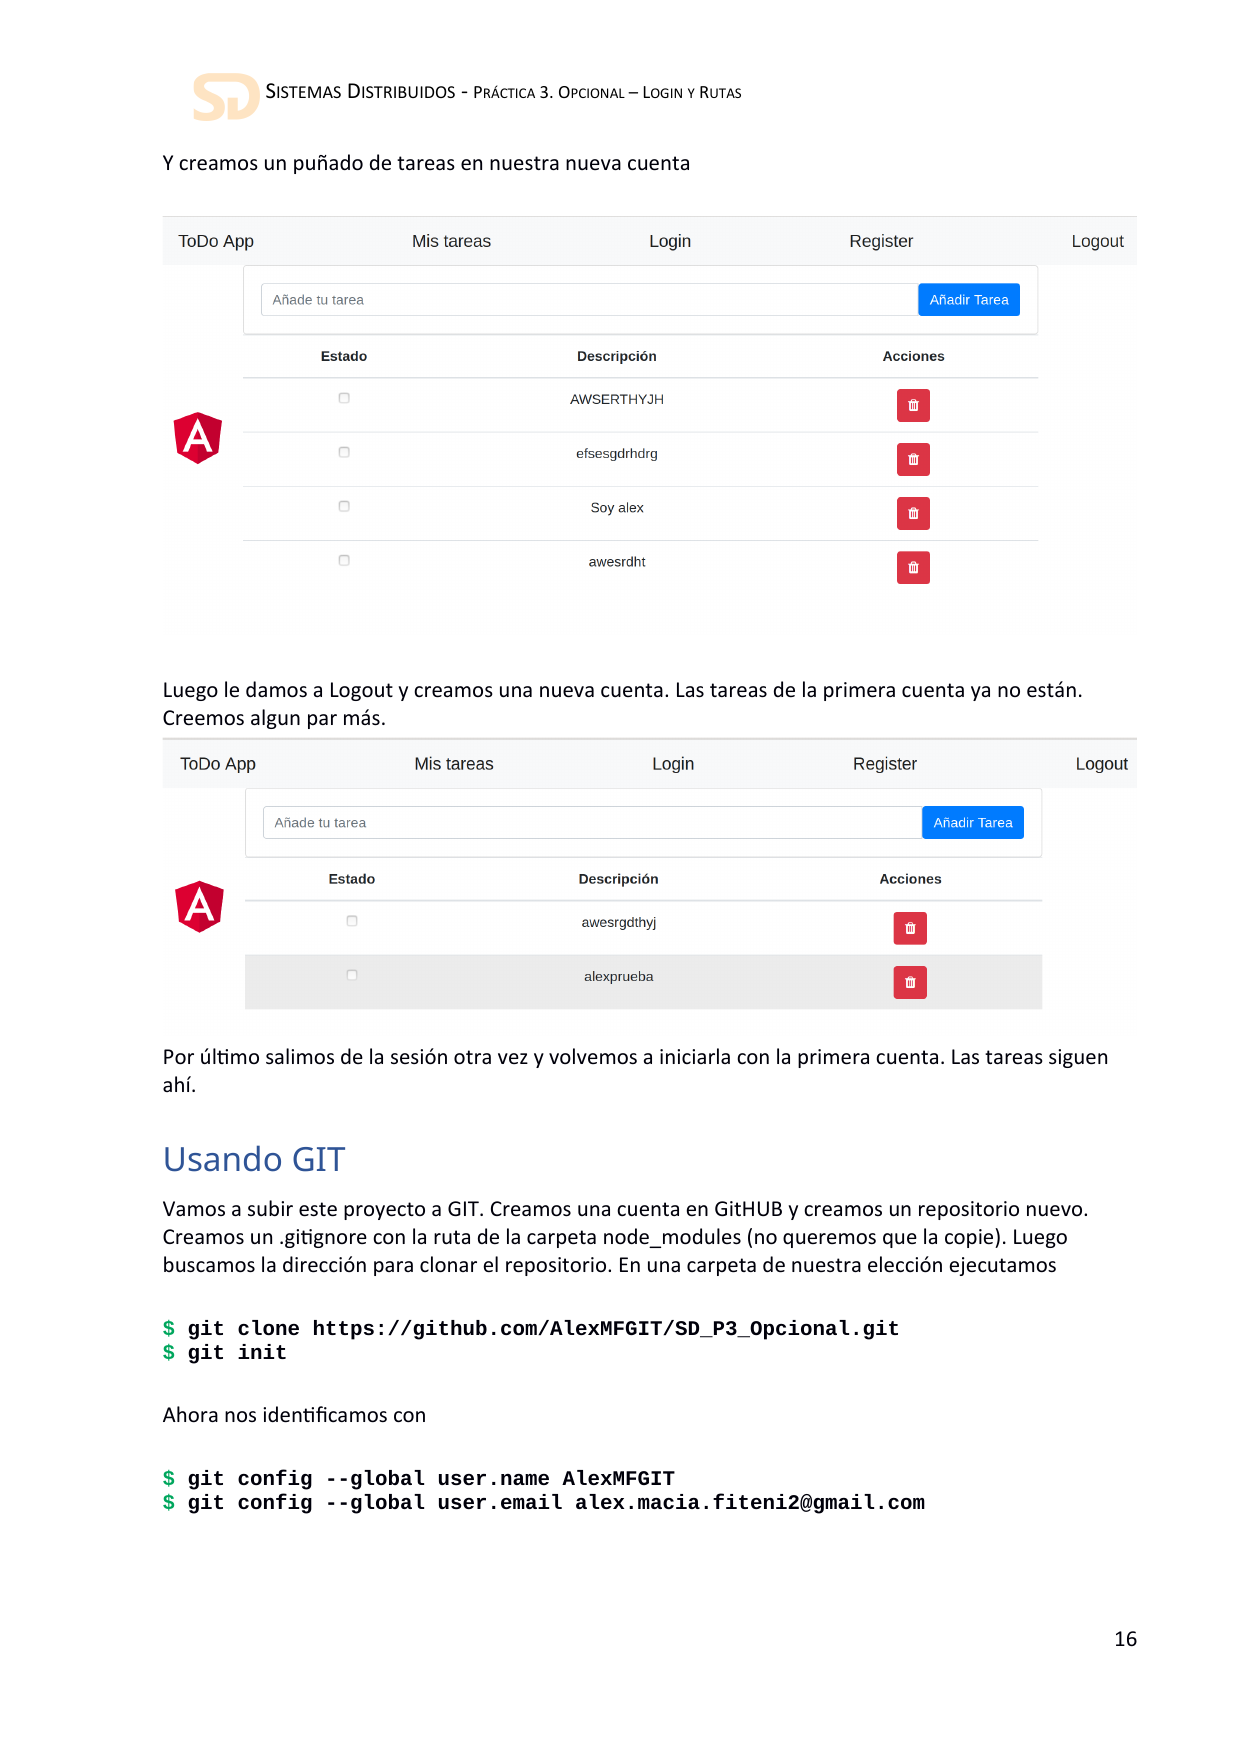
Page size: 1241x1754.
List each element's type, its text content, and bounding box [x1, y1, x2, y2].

text $ git config --global user.email alex.macia.fiteni2@gmail.com [162, 1492, 1137, 1516]
subtitle Usando GIT [162, 1136, 1137, 1181]
picture [162, 737, 1137, 1036]
text $ git config --global user.name AlexMFGIT [162, 1468, 1137, 1492]
text Luego le damos a Logout y creamos una nueva cuenta. Las tareas de la primera cuenta ya no están. Creemos algun par más. [162, 675, 1137, 731]
text Y creamos un puñado de tareas en nuestra nueva cuenta [162, 148, 1137, 176]
text Ahora nos identificamos con [162, 1400, 1137, 1428]
picture [193, 73, 260, 121]
text Por último salimos de la sesión otra vez y volvemos a iniciarla con la primera cuenta. Las tareas siguen ahí. [162, 1036, 1137, 1098]
text $ git init [162, 1342, 1137, 1366]
text $ git clone https://github.com/AlexMFGIT/SD_P3_Opcional.git [162, 1318, 1137, 1342]
text Vamos a subir este proyecto a GIT. Creamos una cuenta en GitHUB y creamos un repositorio nuevo. Creamos un .gitignore con la ruta de la carpeta node_modules (no queremos que la copie). Luego buscamos la dirección para clonar el repositorio. En una carpeta de nuestra elección ejecutamos [162, 1194, 1137, 1278]
picture [162, 216, 1137, 635]
